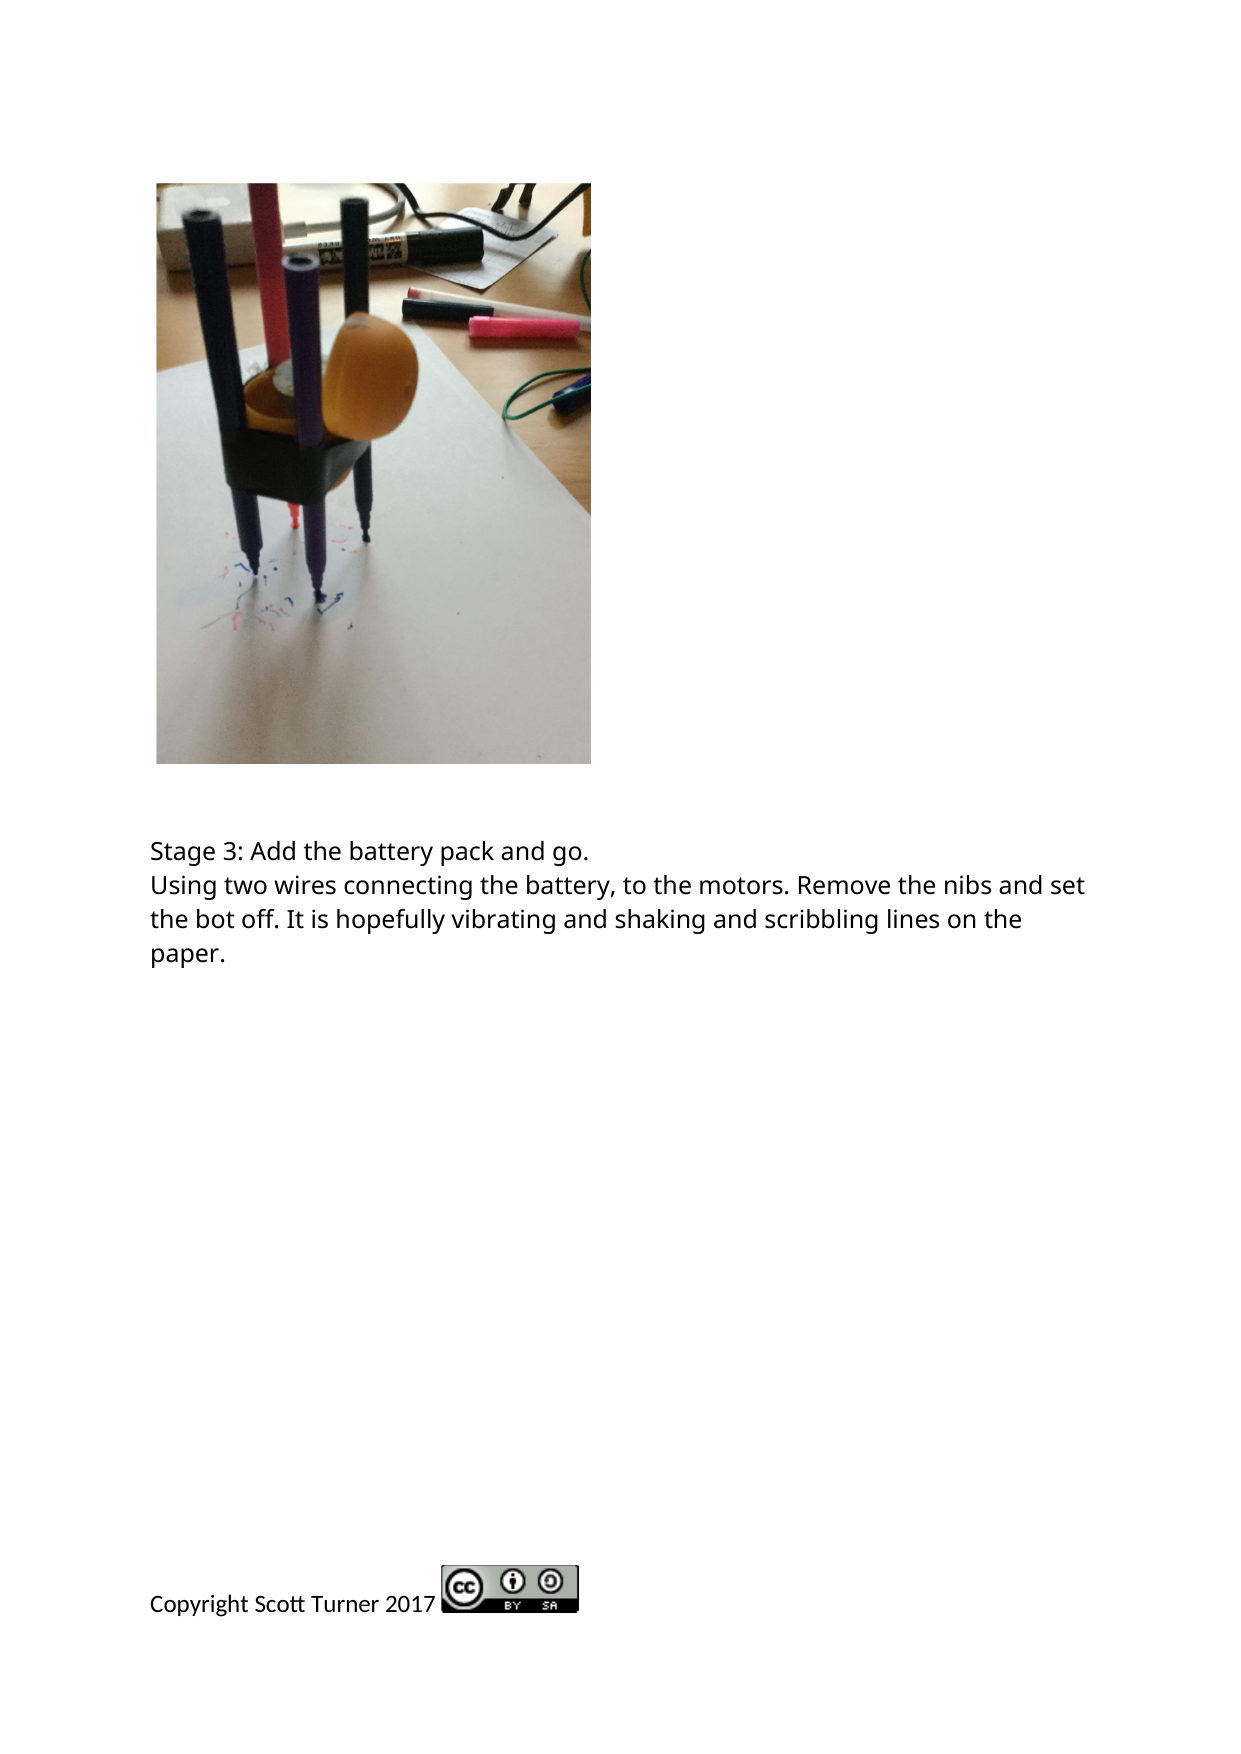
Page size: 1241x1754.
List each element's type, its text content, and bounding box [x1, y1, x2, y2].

picture [441, 1565, 579, 1613]
picture [157, 184, 591, 763]
text Stage 3: Add the battery pack and go. [150, 834, 1090, 868]
text Using two wires connecting the battery, to the motors. Remove the nibs and set the bot off. It is hopefully vibrating and shaking and scribbling lines on the paper. [150, 868, 1090, 970]
